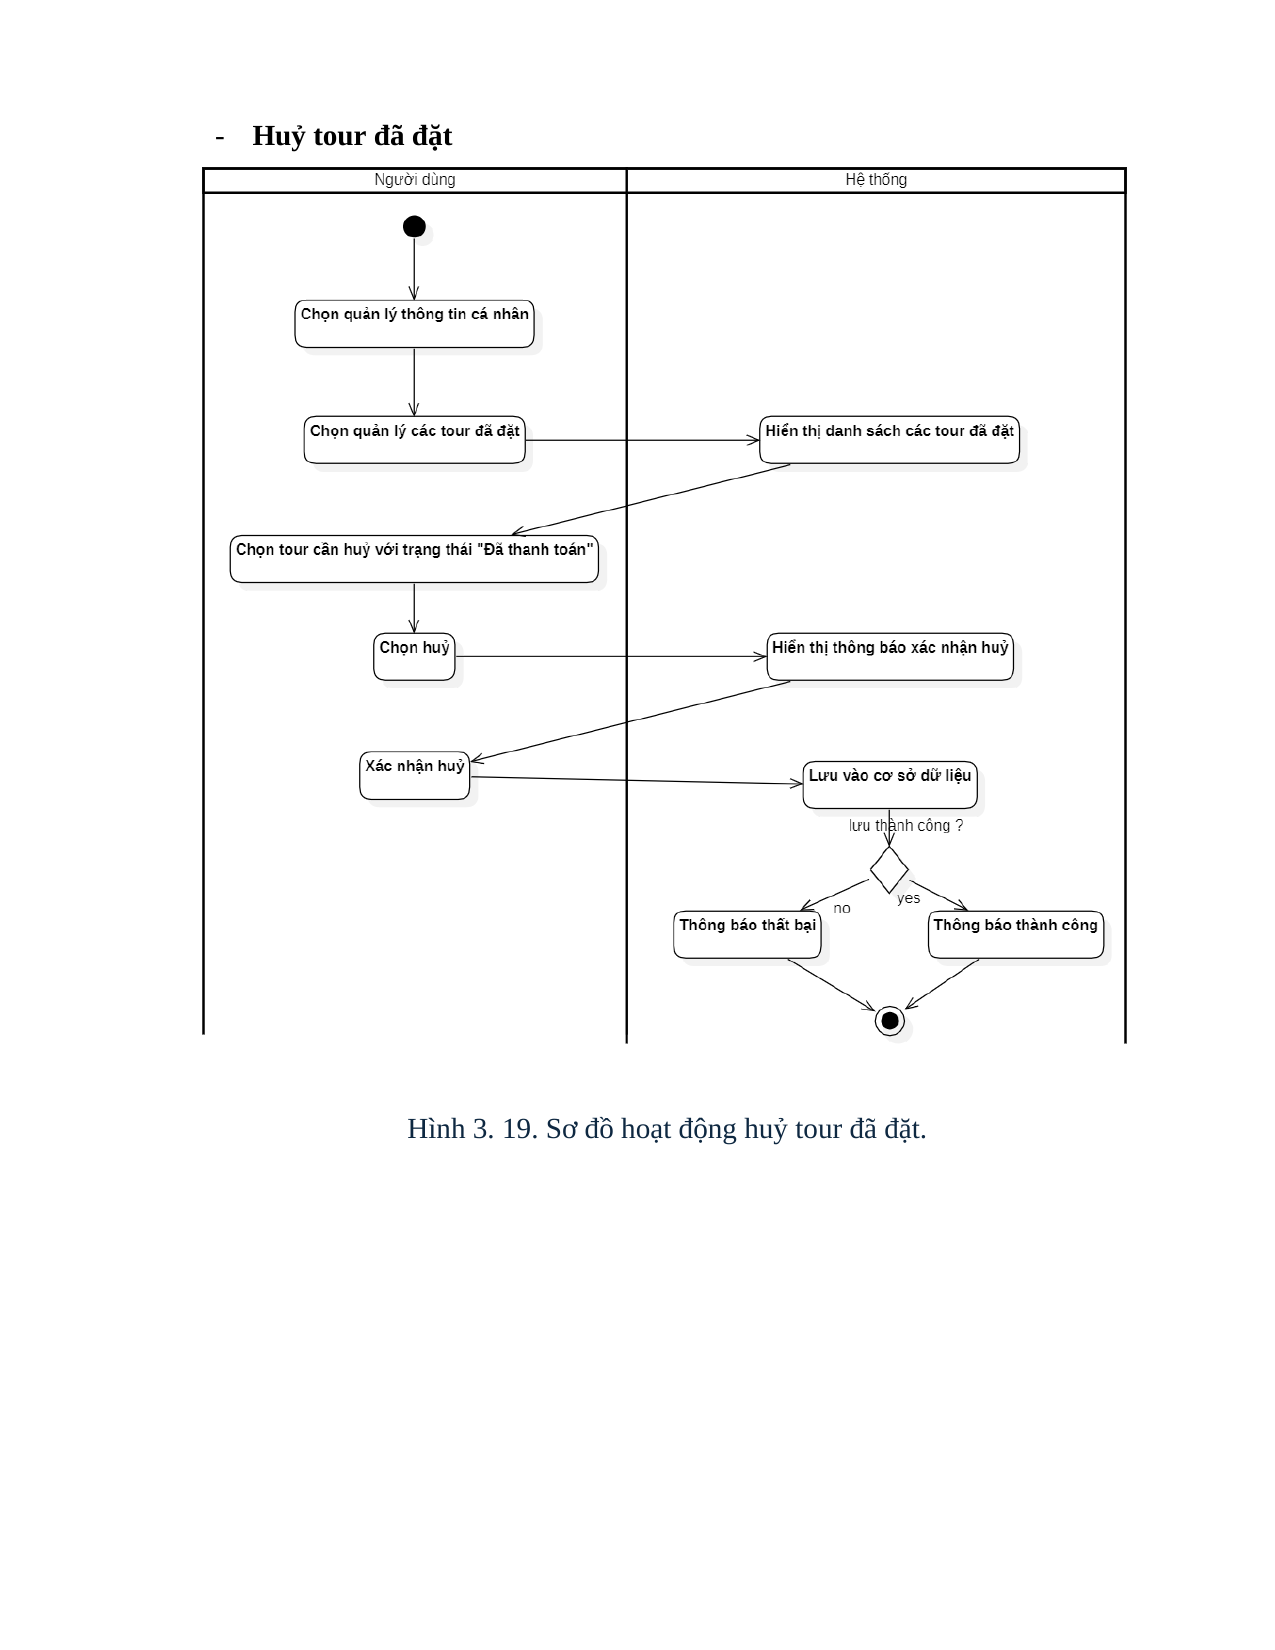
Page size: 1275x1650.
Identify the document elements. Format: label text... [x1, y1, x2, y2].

picture [192, 156, 1172, 1090]
text Hình 3. 19. Sơ đồ hoạt động huỷ tour đã đặt. [177, 1111, 1157, 1144]
list Huỷ tour đã đặt [215, 118, 1157, 152]
